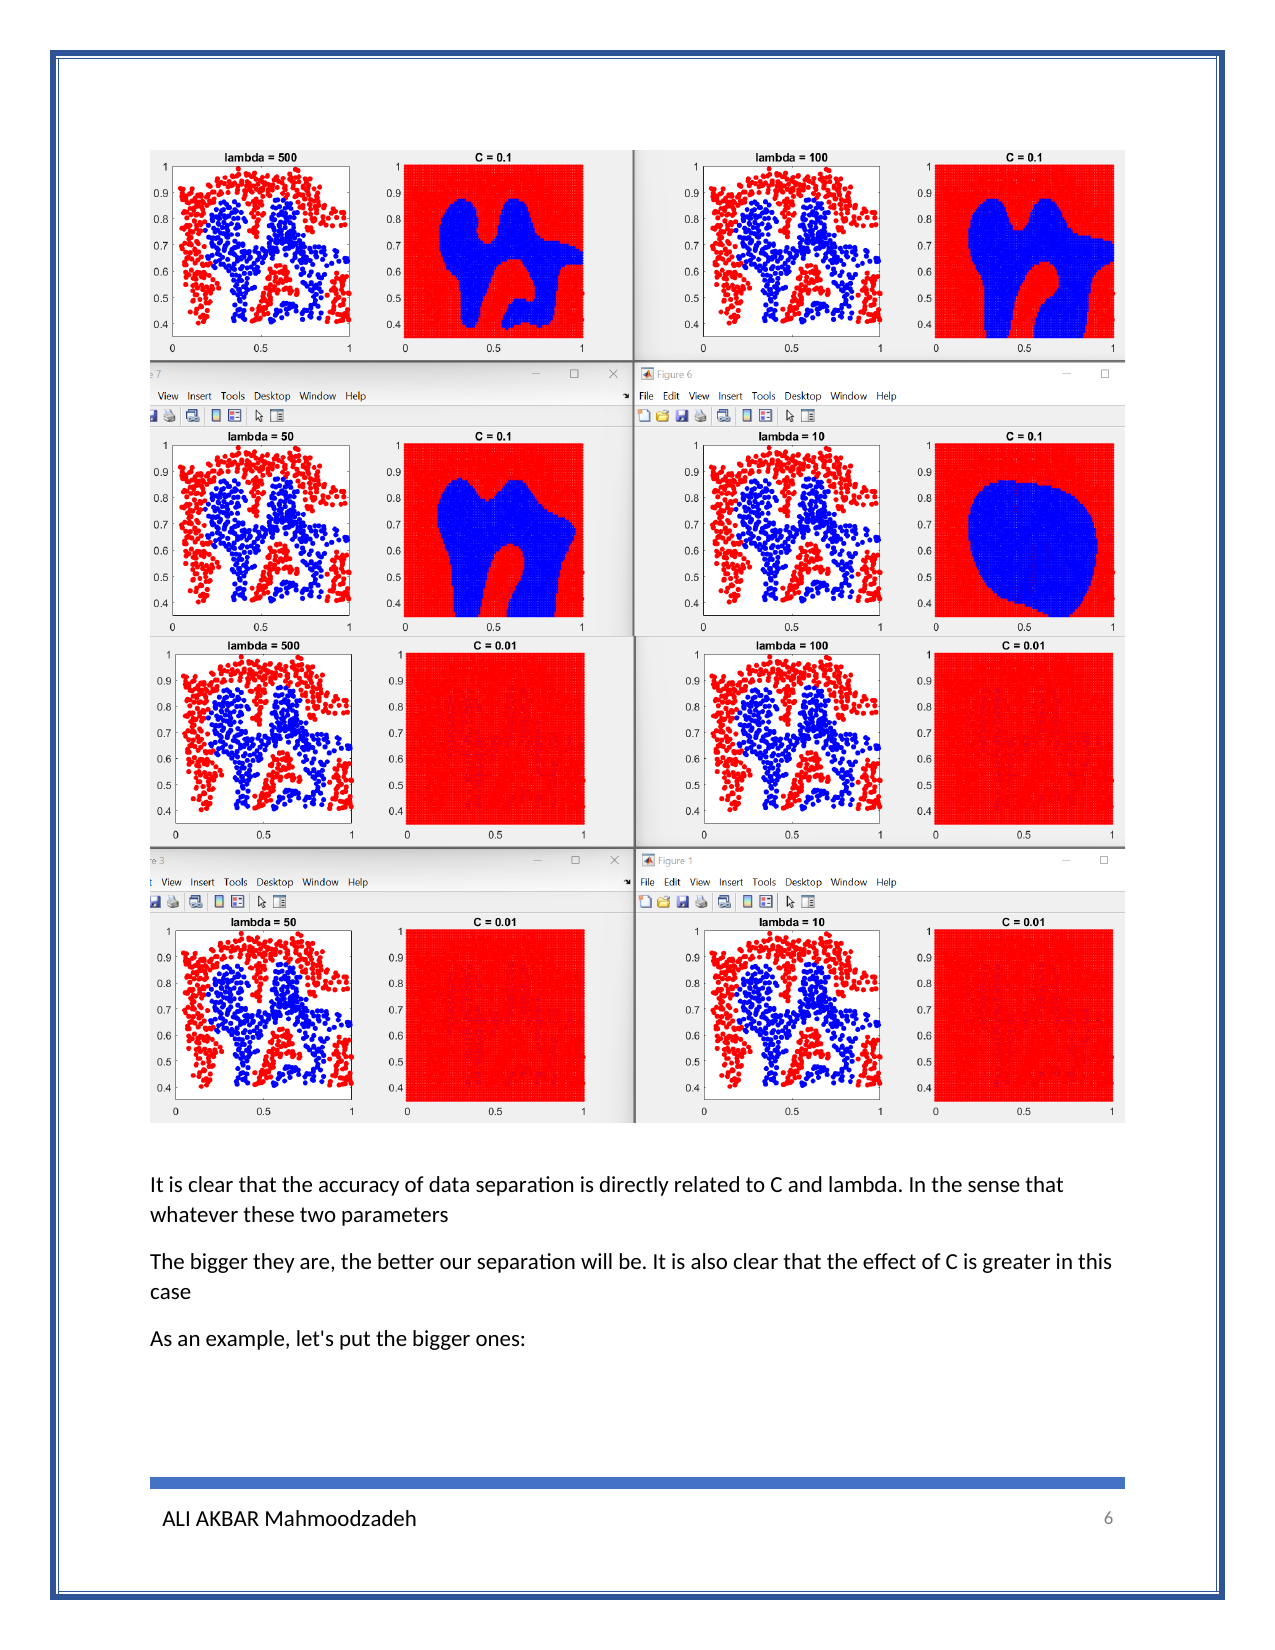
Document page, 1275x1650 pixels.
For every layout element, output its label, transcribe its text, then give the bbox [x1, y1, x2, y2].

text As an example, let's put the bigger ones: [150, 1324, 1125, 1352]
picture [150, 150, 1125, 1123]
text It is clear that the accuracy of data separation is directly related to C and lambda. In the sense that whatever these two parameters [150, 1170, 1125, 1228]
text The bigger they are, the better our separation will be. It is also clear that the effect of C is greater in this case [150, 1247, 1125, 1305]
